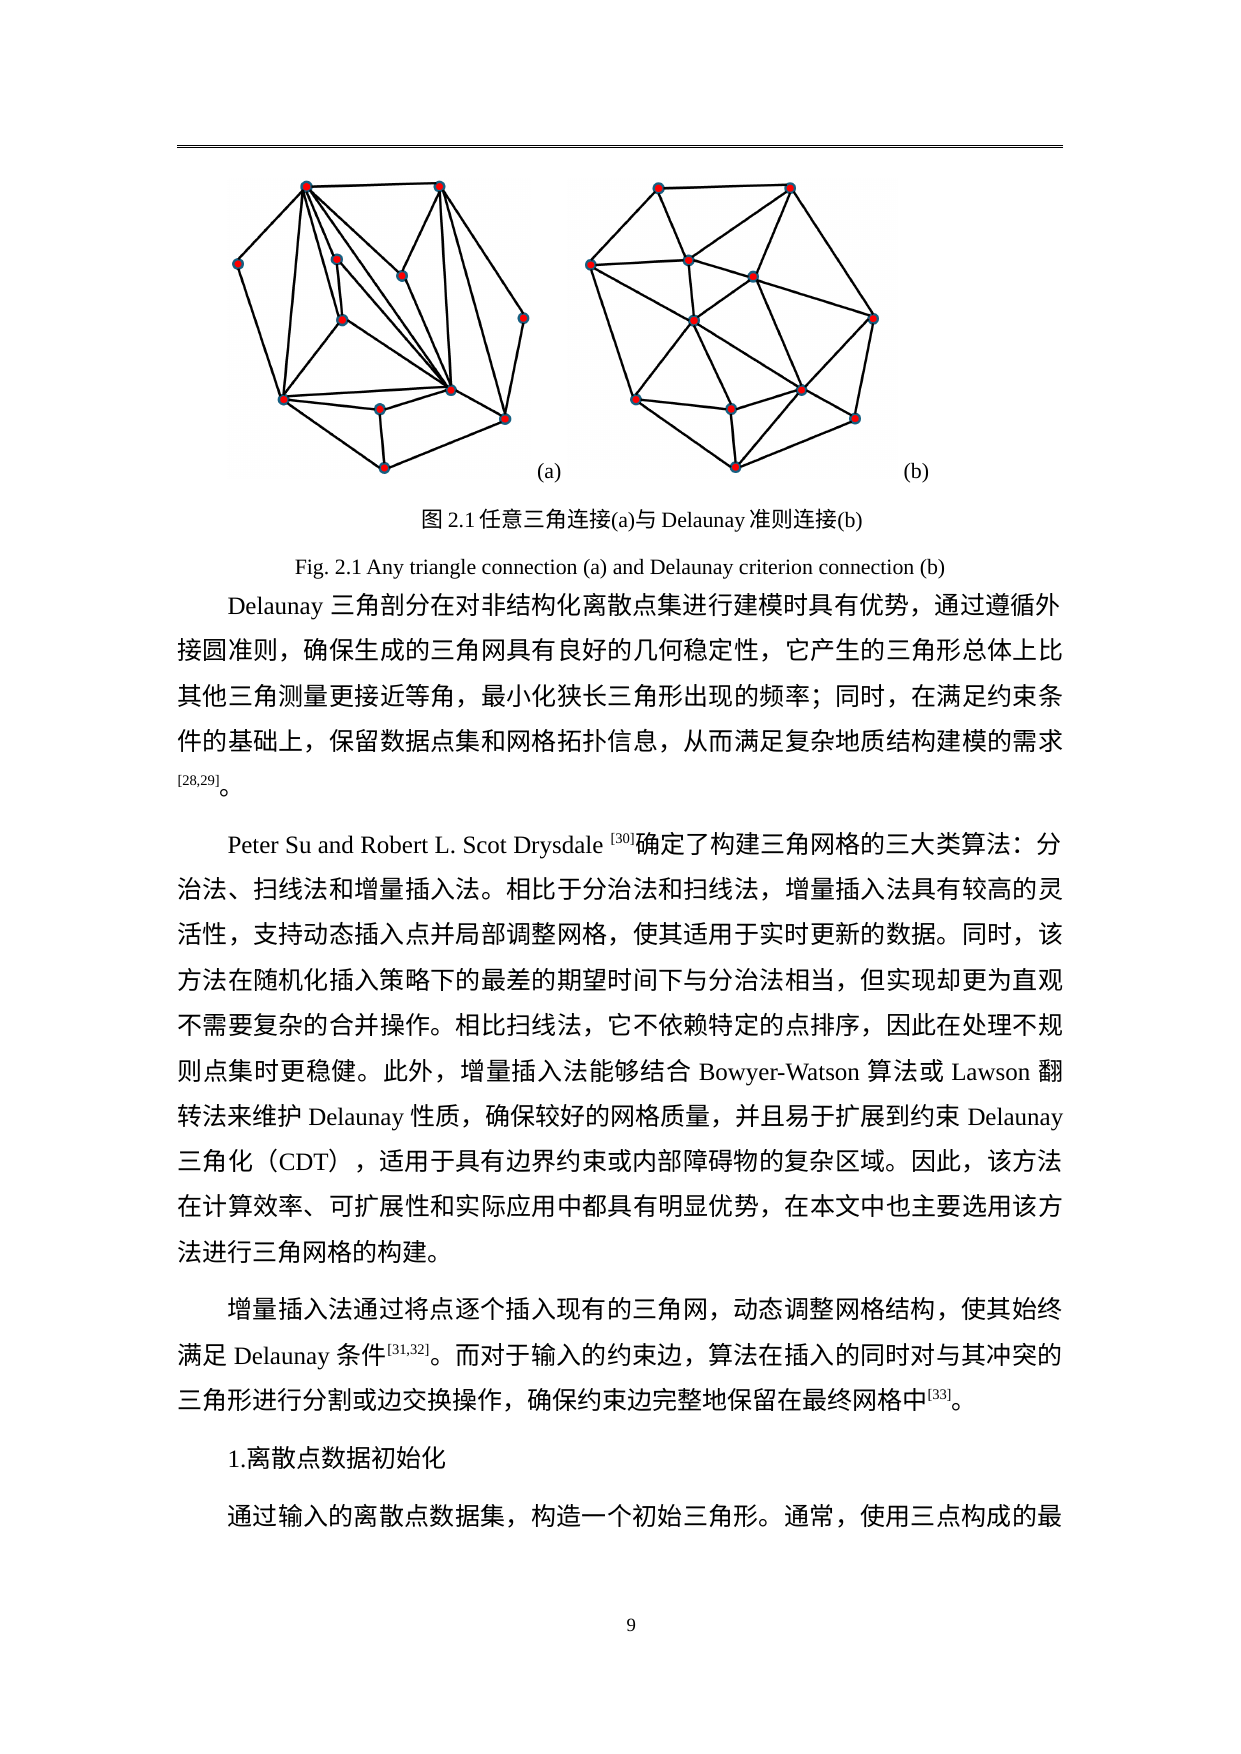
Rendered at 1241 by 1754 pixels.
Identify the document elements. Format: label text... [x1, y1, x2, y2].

picture [227, 178, 532, 479]
text Delaunay 三角剖分在对非结构化离散点集进行建模时具有优势，通过遵循外接圆准则，确保生成的三角网具有良好的几何稳定性，它产生的三角形总体上比其他三角测量更接近等角，最小化狭长三角形出现的频率；同时，在满足约束条件的基础上，保留数据点集和网格拓扑信息，从而满足复杂地质结构建模的需求[28,29]。 [177, 585, 1063, 803]
text Fig. 2.1 Any triangle connection (a) and Delaunay criterion connection (b) [177, 554, 1063, 579]
text 图2.1任意三角连接(a)与Delaunay准则连接(b) [177, 502, 1063, 533]
text Peter Su and Robert L. Scot Drysdale [30]确定了构建三角网格的三大类算法：分治法、扫线法和增量插入法。相比于分治法和扫线法，增量插入法具有较高的灵活性，支持动态插入点并局部调整网格，使其适用于实时更新的数据。同时，该方法在随机化插入策略下的最差的期望时间下与分治法相当，但实现却更为直观，不需要复杂的合并操作。相比扫线法，它不依赖特定的点排序，因此在处理不规则点集时更稳健。此外，增量插入法能够结合 Bowyer-Watson 算法或 Lawson 翻转法来维护 Delaunay 性质，确保较好的网格质量，并且易于扩展到约束 Delaunay 三角化（CDT），适用于具有边界约束或内部障碍物的复杂区域。因此，该方法在计算效率、可扩展性和实际应用中都具有明显优势，在本文中也主要选用该方法进行三角网格的构建。 [177, 824, 1063, 1268]
text 1.离散点数据初始化 [177, 1438, 1063, 1475]
picture [566, 178, 898, 479]
text 增量插入法通过将点逐个插入现有的三角网，动态调整网格结构，使其始终满足 Delaunay 条件[31,32]。而对于输入的约束边，算法在插入的同时对与其冲突的三角形进行分割或边交换操作，确保约束边完整地保留在最终网格中[33]。 [177, 1290, 1063, 1417]
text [177, 1496, 1063, 1532]
